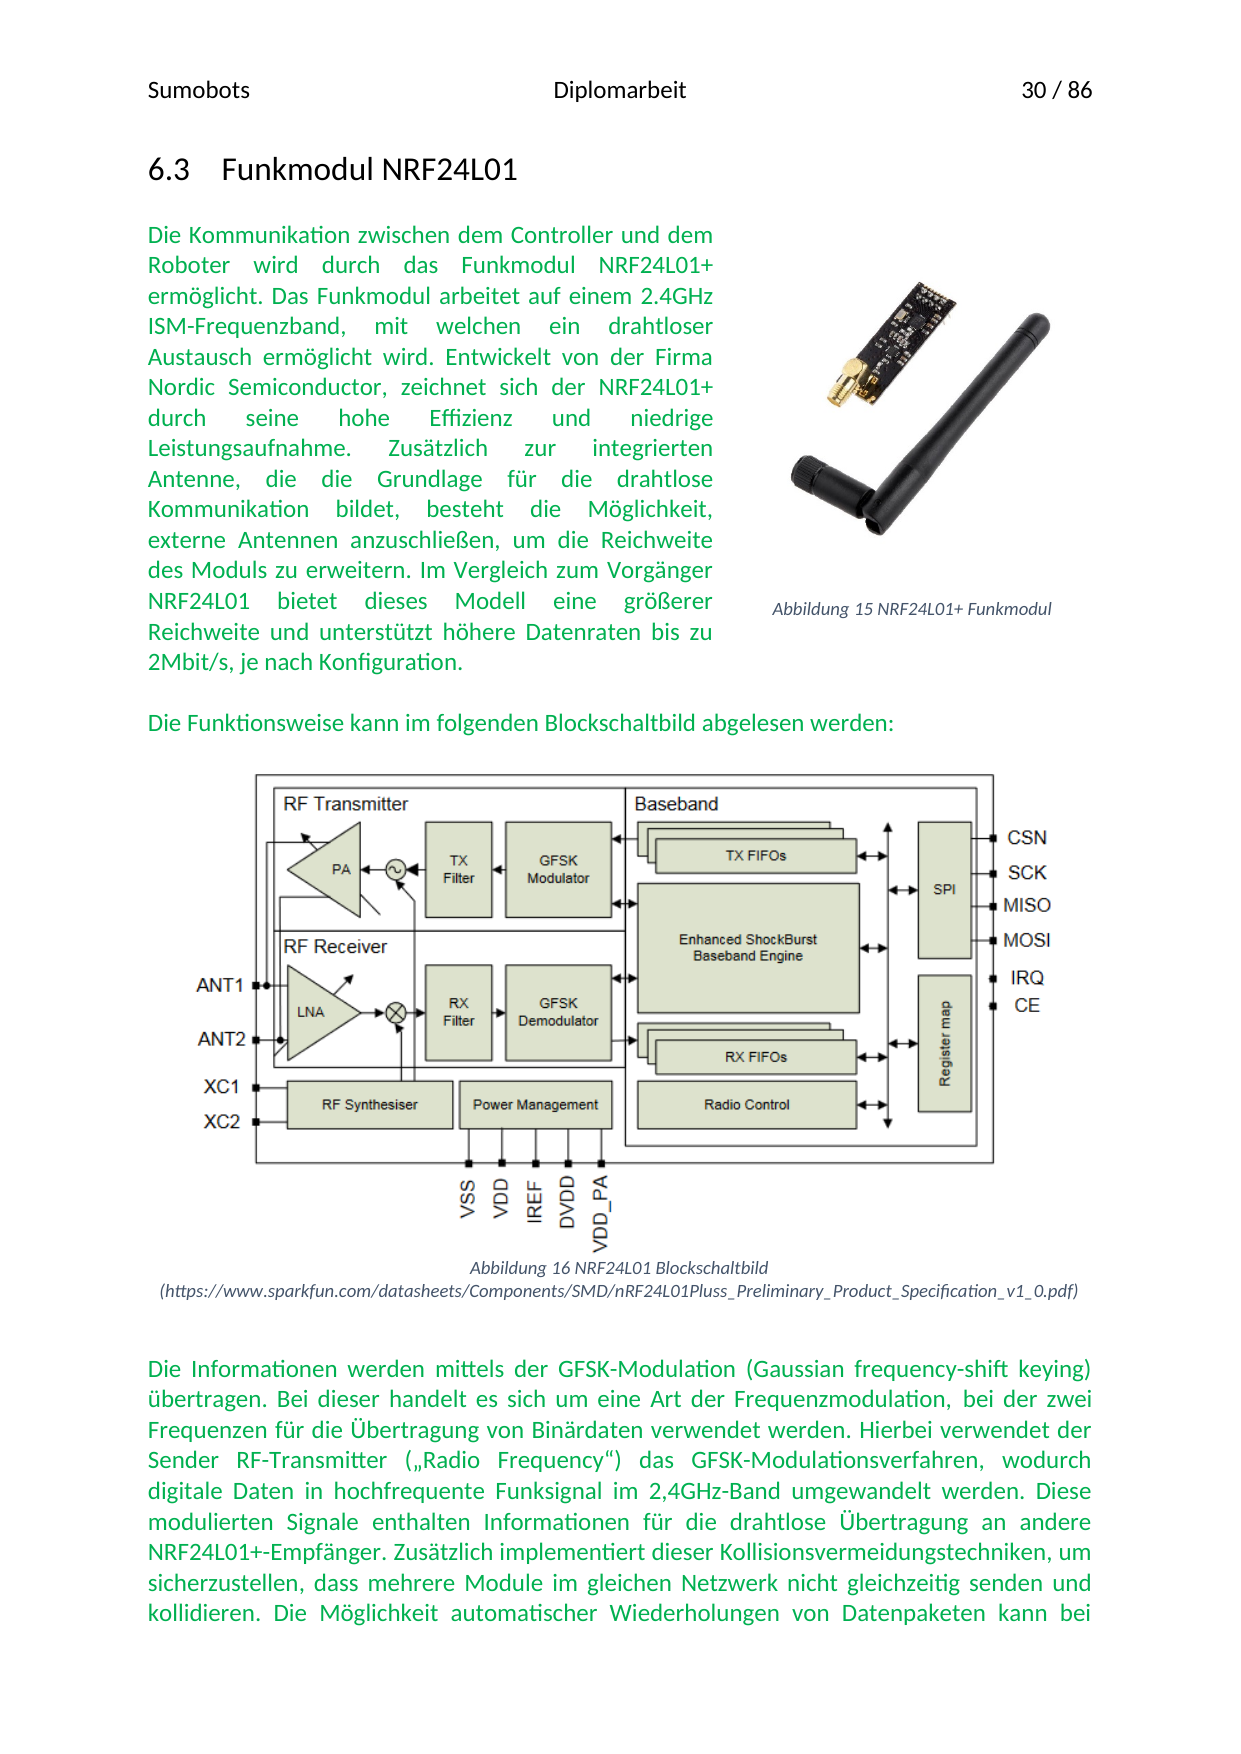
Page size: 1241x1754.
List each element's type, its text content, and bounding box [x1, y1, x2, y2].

picture [732, 227, 1094, 588]
picture [187, 768, 1053, 1256]
text Die Funktionsweise kann im folgenden Blockschaltbild abgelesen werden: [148, 707, 1093, 738]
text Abbildung 16 NRF24L01 Blockschaltbild (https://www.sparkfun.com/datasheets/Components/SMD/nRF24L01Pluss_Preliminary_Product_Specification_v1_0.pdf) [148, 1256, 1093, 1302]
subtitle Funkmodul NRF24L01 [148, 148, 1093, 188]
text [148, 1353, 1093, 1628]
